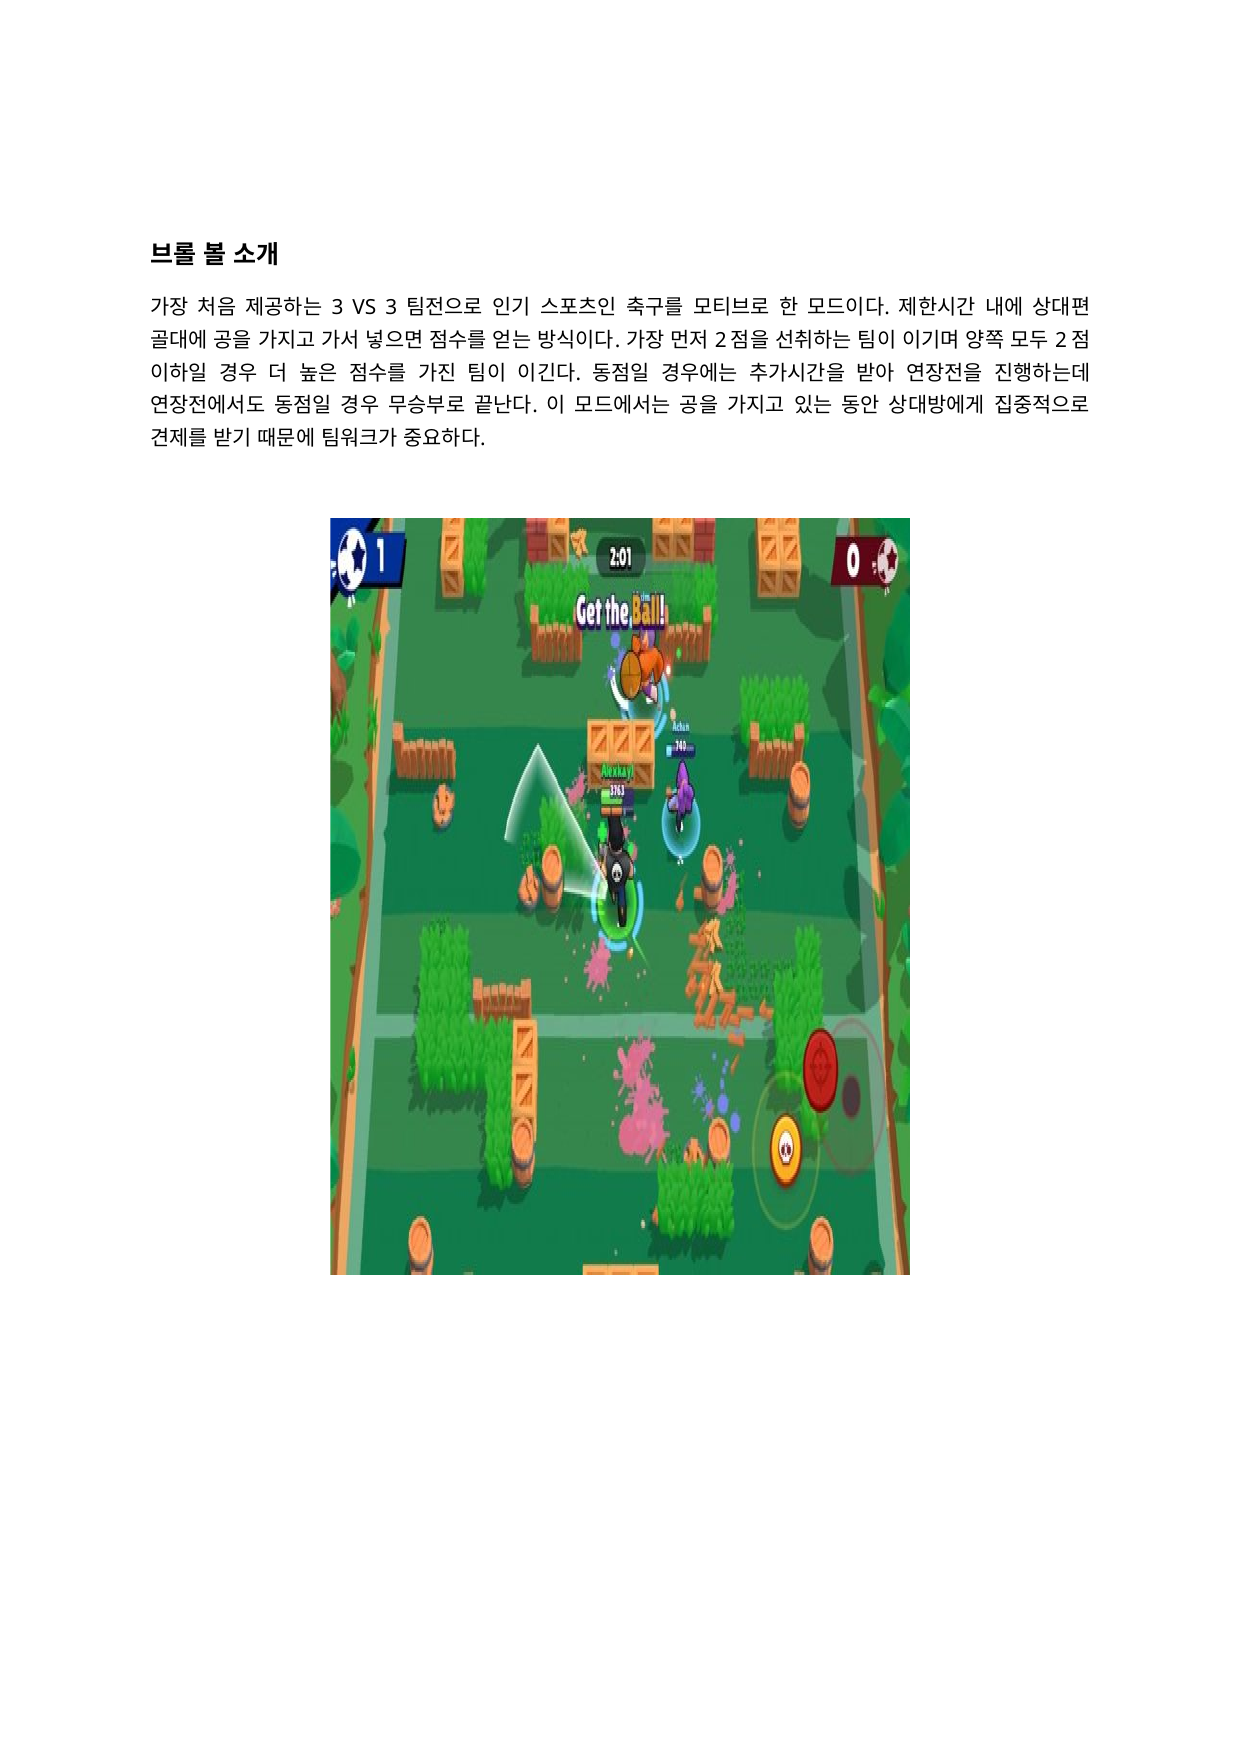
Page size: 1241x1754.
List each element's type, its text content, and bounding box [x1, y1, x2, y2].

text 브롤 볼 소개 [150, 235, 1090, 271]
text 가장 처음 제공하는 3 VS 3 팀전으로 인기 스포츠인 축구를 모티브로 한 모드이다. 제한시간 내에 상대편 골대에 공을 가지고 가서 넣으면 점수를 얻는 방식이다. 가장 먼저 2점을 선취하는 팀이 이기며 양쪽 모두 2점 이하일 경우 더 높은 점수를 가진 팀이 이긴다. 동점일 경우에는 추가시간을 받아 연장전을 진행하는데 연장전에서도 동점일 경우 무승부로 끝난다. 이 모드에서는 공을 가지고 있는 동안 상대방에게 집중적으로 견제를 받기 때문에 팀워크가 중요하다. [150, 291, 1090, 452]
